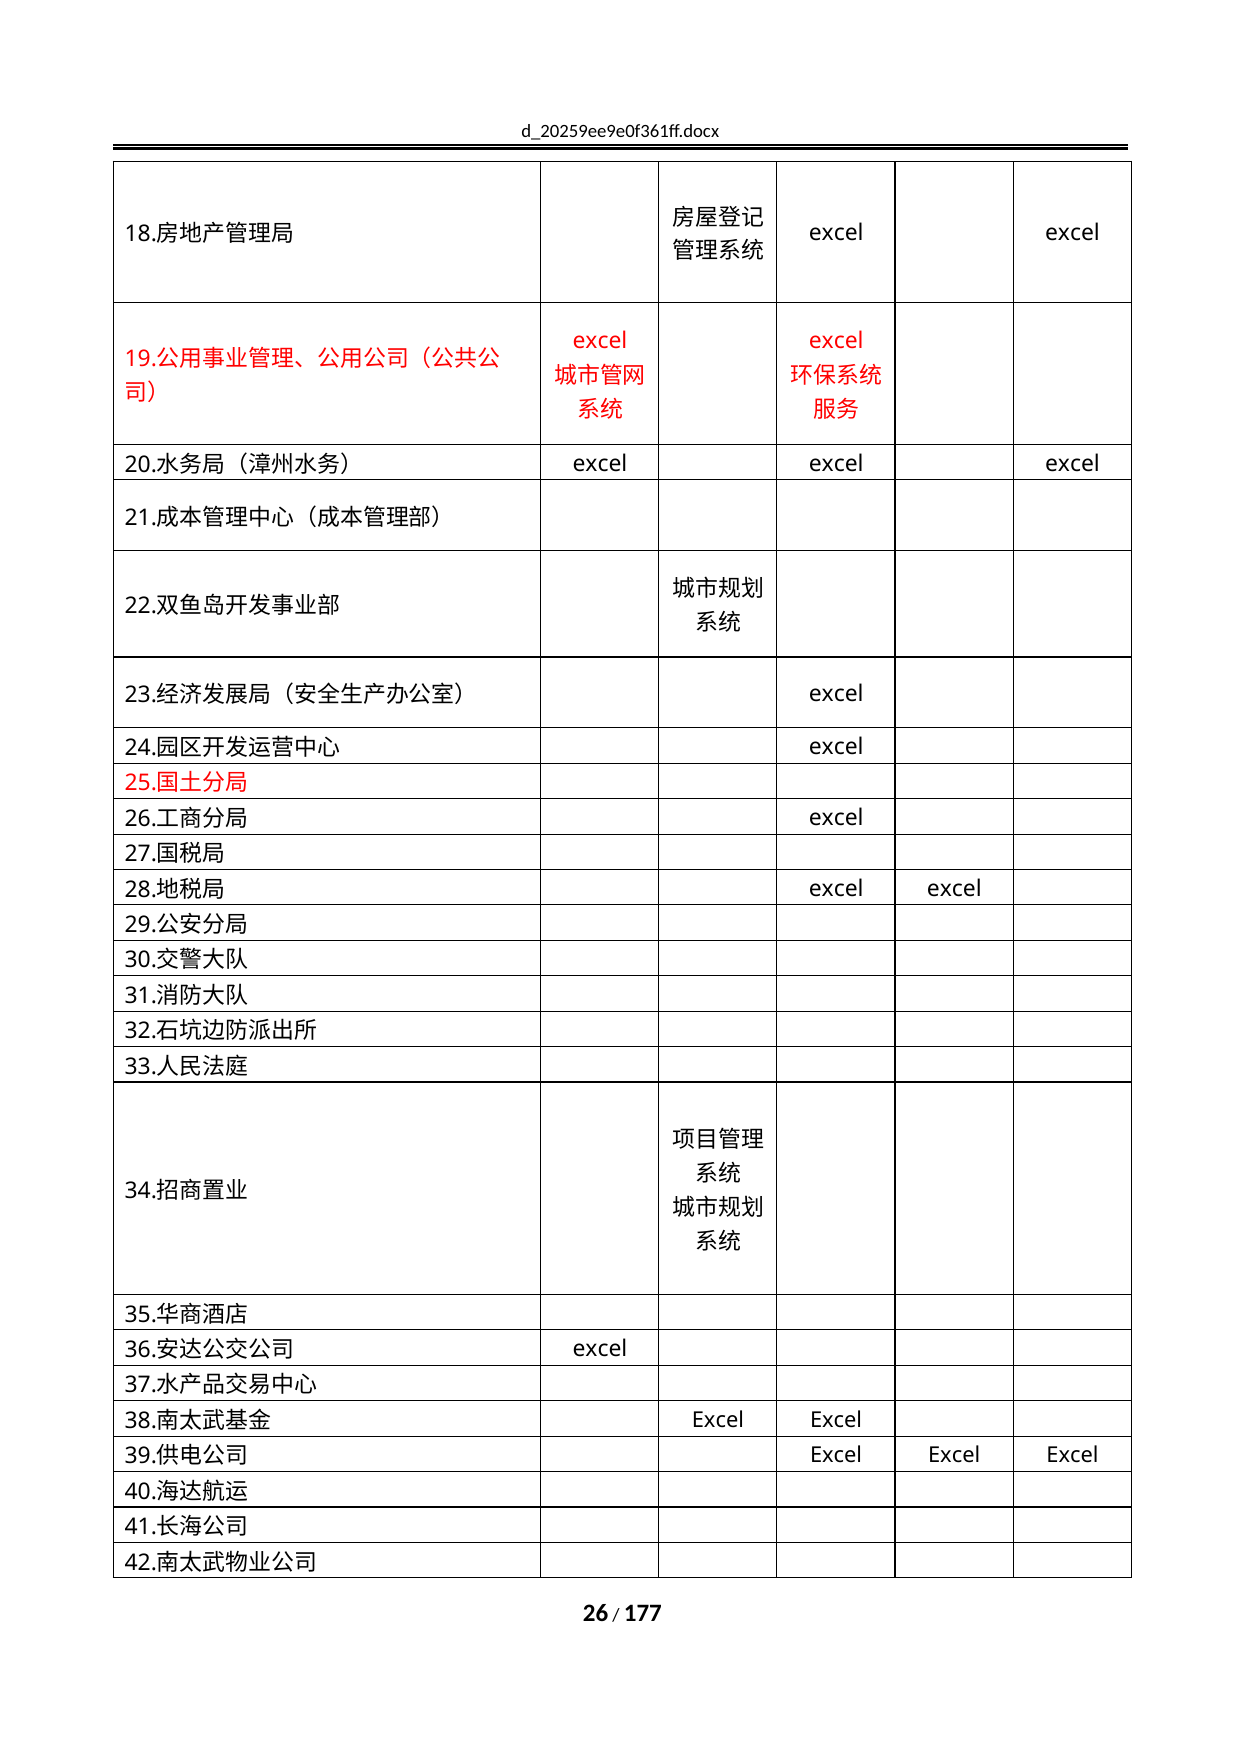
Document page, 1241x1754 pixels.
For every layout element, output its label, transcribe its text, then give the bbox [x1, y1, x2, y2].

table_cell [896, 1295, 1013, 1329]
table_cell [777, 1083, 894, 1294]
table_cell [541, 905, 658, 940]
table_cell [1014, 1543, 1131, 1577]
table_cell [541, 1472, 658, 1506]
table_cell excel [777, 870, 894, 904]
table_cell [896, 799, 1013, 833]
table_cell [777, 1295, 894, 1329]
table_cell 36.安达公交公司 [114, 1330, 540, 1365]
table_cell [777, 941, 894, 975]
table_cell [896, 445, 1013, 479]
table_cell [777, 1366, 894, 1400]
table_cell [541, 1401, 658, 1436]
table_cell 31.消防大队 [114, 976, 540, 1011]
table_cell [541, 835, 658, 869]
table_cell [541, 480, 658, 550]
table_cell [659, 835, 776, 869]
table_cell excel [777, 728, 894, 763]
table_cell [659, 1330, 776, 1365]
table_cell [541, 1366, 658, 1400]
table_cell excel [1014, 445, 1131, 479]
table_cell [1014, 658, 1131, 727]
table_cell [1014, 303, 1131, 444]
table_cell [541, 799, 658, 833]
table_cell Excel [1014, 1437, 1131, 1471]
table_cell [659, 1508, 776, 1542]
table_cell [1014, 1083, 1131, 1294]
table_cell [659, 764, 776, 798]
table_cell [896, 162, 1013, 302]
table_cell [896, 941, 1013, 975]
table_cell excel [541, 445, 658, 479]
table_cell [896, 480, 1013, 550]
table_cell excel [1014, 162, 1131, 302]
table_cell [541, 1437, 658, 1471]
table_cell 34.招商置业 [114, 1083, 540, 1294]
table_cell [659, 1012, 776, 1046]
table_cell [896, 1366, 1013, 1400]
table_cell [659, 1437, 776, 1471]
table_cell [659, 941, 776, 975]
table_cell [896, 764, 1013, 798]
table_cell 21.成本管理中心（成本管理部） [114, 480, 540, 550]
table_cell 30.交警大队 [114, 941, 540, 975]
table_cell [659, 905, 776, 940]
table_cell [1014, 551, 1131, 656]
table_cell [659, 976, 776, 1011]
table_cell 19.公用事业管理、公用公司（公共公司） [114, 303, 540, 444]
table_cell [659, 1543, 776, 1577]
table_cell [1014, 1047, 1131, 1081]
table_cell [896, 1508, 1013, 1542]
table_cell excel [777, 799, 894, 833]
table_cell [1014, 1366, 1131, 1400]
table_cell 城市规划系统 [659, 551, 776, 656]
table_cell [659, 445, 776, 479]
table_cell [896, 658, 1013, 727]
table_cell [896, 1472, 1013, 1506]
table_cell [1014, 1508, 1131, 1542]
table_cell [541, 764, 658, 798]
table_cell [541, 1508, 658, 1542]
table_cell [1014, 941, 1131, 975]
table_cell [777, 976, 894, 1011]
table_cell [1014, 976, 1131, 1011]
table_cell [896, 1083, 1013, 1294]
table_cell excel [777, 445, 894, 479]
table_cell 40.海达航运 [114, 1472, 540, 1506]
table_cell excel 环保系统服务 [777, 303, 894, 444]
table_cell [1014, 1295, 1131, 1329]
table_cell 29.公安分局 [114, 905, 540, 940]
table_cell [1014, 905, 1131, 940]
table_cell [659, 1472, 776, 1506]
table_cell 22.双鱼岛开发事业部 [114, 551, 540, 656]
table_cell 23.经济发展局（安全生产办公室） [114, 658, 540, 727]
table_cell [541, 1543, 658, 1577]
table_cell 33.人民法庭 [114, 1047, 540, 1081]
table_cell [541, 658, 658, 727]
table_cell 32.石坑边防派出所 [114, 1012, 540, 1046]
table_cell Excel [777, 1401, 894, 1436]
table_cell [777, 1047, 894, 1081]
table_cell [541, 1083, 658, 1294]
table_cell [541, 941, 658, 975]
table_cell 24.园区开发运营中心 [114, 728, 540, 763]
table_cell 28.地税局 [114, 870, 540, 904]
table_cell 37.水产品交易中心 [114, 1366, 540, 1400]
table_cell [1014, 1472, 1131, 1506]
table_cell 25.国土分局 [114, 764, 540, 798]
table_cell 39.供电公司 [114, 1437, 540, 1471]
table_cell [896, 1047, 1013, 1081]
table_cell [896, 728, 1013, 763]
table_cell Excel [659, 1401, 776, 1436]
table_cell [659, 658, 776, 727]
table_cell [541, 551, 658, 656]
table_cell [659, 1366, 776, 1400]
table_cell 房屋登记管理系统 [659, 162, 776, 302]
table_cell [659, 303, 776, 444]
table_cell [659, 480, 776, 550]
table_cell [777, 905, 894, 940]
table_cell [896, 835, 1013, 869]
table_cell [1014, 1330, 1131, 1365]
table_cell [541, 870, 658, 904]
table_cell [659, 799, 776, 833]
table_cell [777, 1472, 894, 1506]
table_cell [896, 1330, 1013, 1365]
table_cell [541, 1047, 658, 1081]
table_cell [541, 976, 658, 1011]
table_cell 26.工商分局 [114, 799, 540, 833]
table_cell [777, 1508, 894, 1542]
table_cell [541, 1295, 658, 1329]
table_cell [1014, 480, 1131, 550]
table_cell [896, 1012, 1013, 1046]
table_cell [1014, 1012, 1131, 1046]
table_cell 18.房地产管理局 [114, 162, 540, 302]
table_cell Excel [777, 1437, 894, 1471]
table_cell [777, 1543, 894, 1577]
table_cell 27.国税局 [114, 835, 540, 869]
table_cell 38.南太武基金 [114, 1401, 540, 1436]
table_cell 42.南太武物业公司 [114, 1543, 540, 1577]
table_cell 35.华商酒店 [114, 1295, 540, 1329]
table_cell [896, 551, 1013, 656]
table_cell [896, 1543, 1013, 1577]
table_cell [1014, 835, 1131, 869]
table_cell [896, 976, 1013, 1011]
table_cell [896, 1401, 1013, 1436]
table_cell 41.长海公司 [114, 1508, 540, 1542]
table_cell [659, 870, 776, 904]
table_cell [777, 764, 894, 798]
table_cell [777, 835, 894, 869]
table_cell [896, 905, 1013, 940]
table_cell excel [777, 162, 894, 302]
table_cell 项目管理系统 城市规划系统 [659, 1083, 776, 1294]
table_cell [777, 551, 894, 656]
table_cell [1014, 728, 1131, 763]
table_cell excel 城市管网系统 [541, 303, 658, 444]
table_cell [777, 1330, 894, 1365]
table_cell [1014, 1401, 1131, 1436]
table_cell excel [541, 1330, 658, 1365]
table_cell [659, 728, 776, 763]
table_cell [541, 162, 658, 302]
table_cell [777, 480, 894, 550]
table_cell excel [896, 870, 1013, 904]
table_cell [659, 1047, 776, 1081]
table_cell [777, 1012, 894, 1046]
table_cell [541, 728, 658, 763]
table_cell 20.水务局（漳州水务） [114, 445, 540, 479]
table_cell [1014, 764, 1131, 798]
table_cell [1014, 799, 1131, 833]
table_cell [541, 1012, 658, 1046]
table_cell excel [777, 658, 894, 727]
table_cell [1014, 870, 1131, 904]
table_cell Excel [896, 1437, 1013, 1471]
table_cell [896, 303, 1013, 444]
table_cell [659, 1295, 776, 1329]
